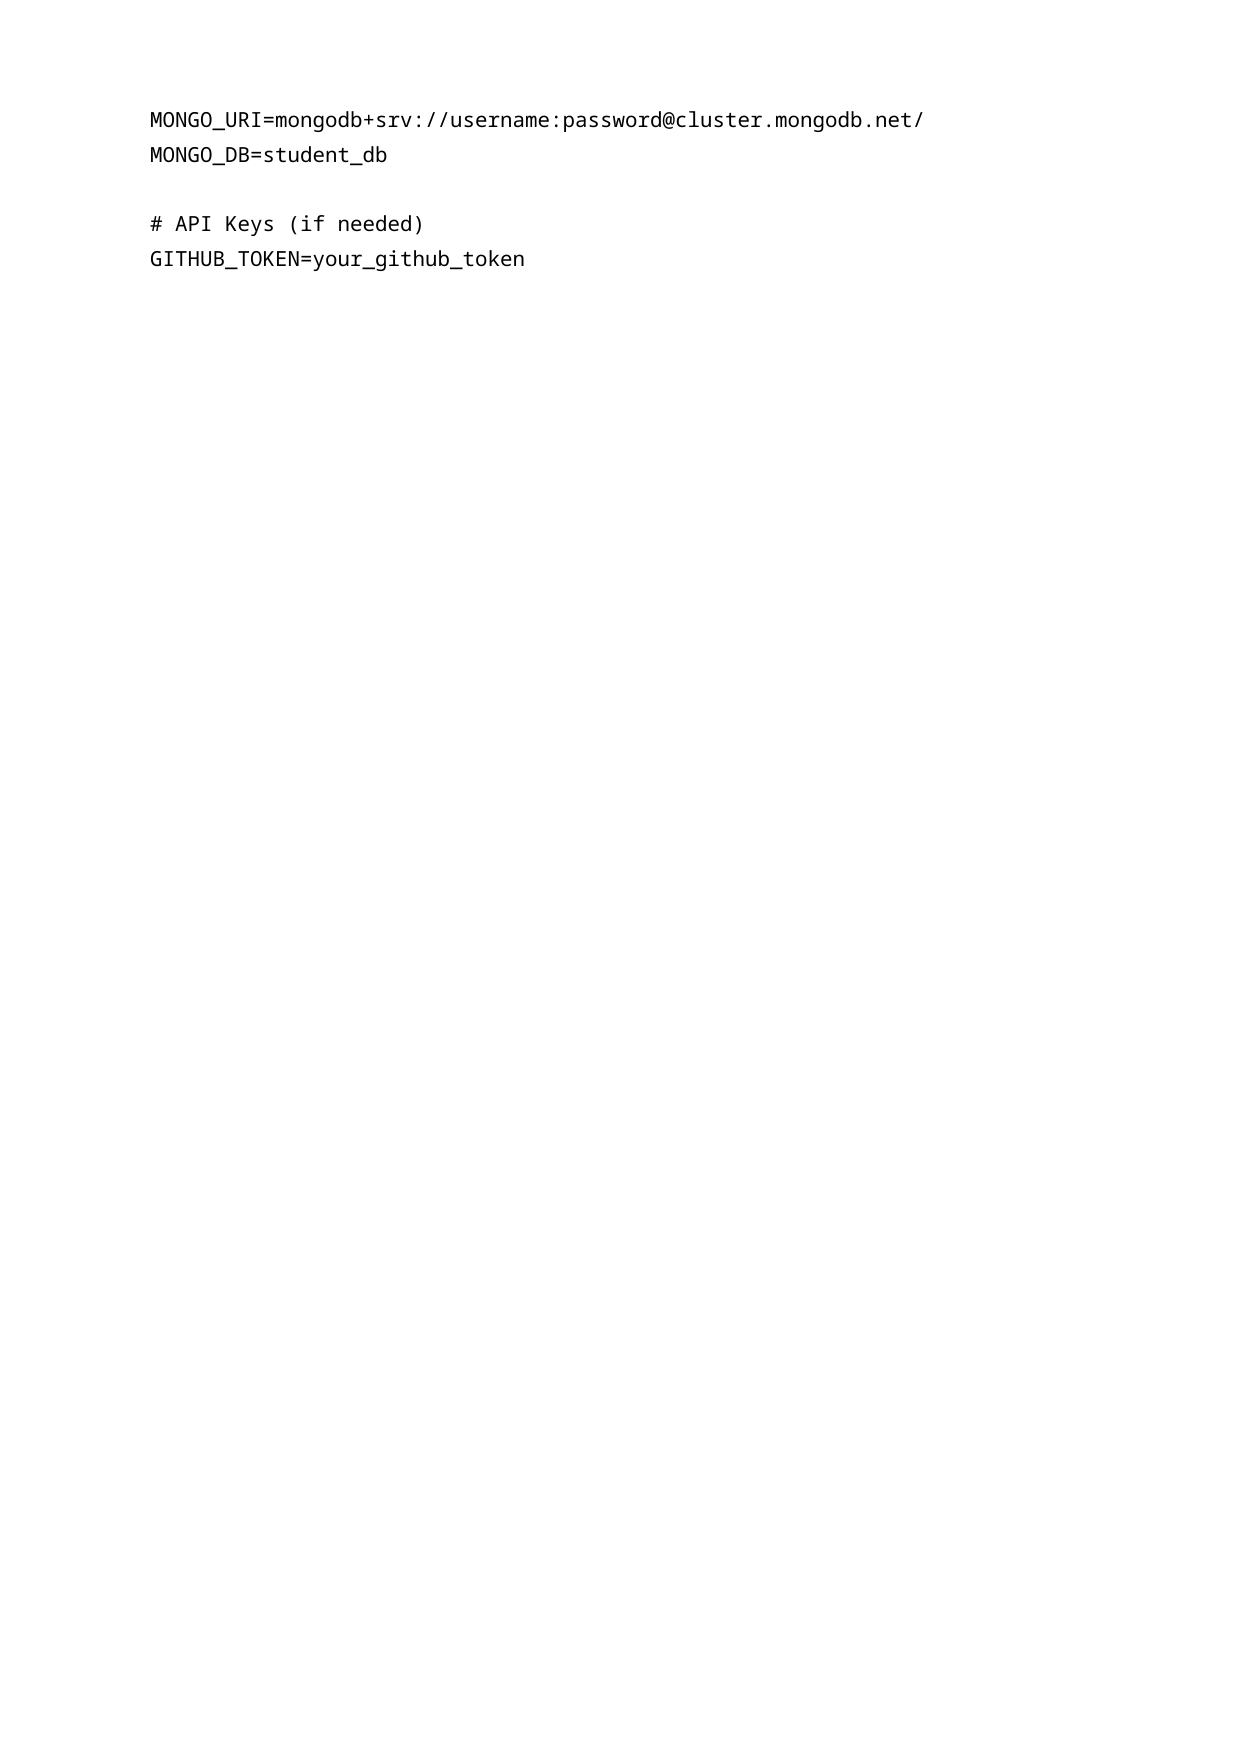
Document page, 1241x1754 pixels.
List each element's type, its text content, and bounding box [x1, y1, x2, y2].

text GITHUB_TOKEN=your_github_token [150, 244, 1107, 273]
text MONGO_DB=student_db [150, 140, 1107, 168]
text MONGO_URI=mongodb+srv://username:password@cluster.mongodb.net/ [150, 105, 1107, 133]
text # API Keys (if needed) [150, 209, 1107, 238]
